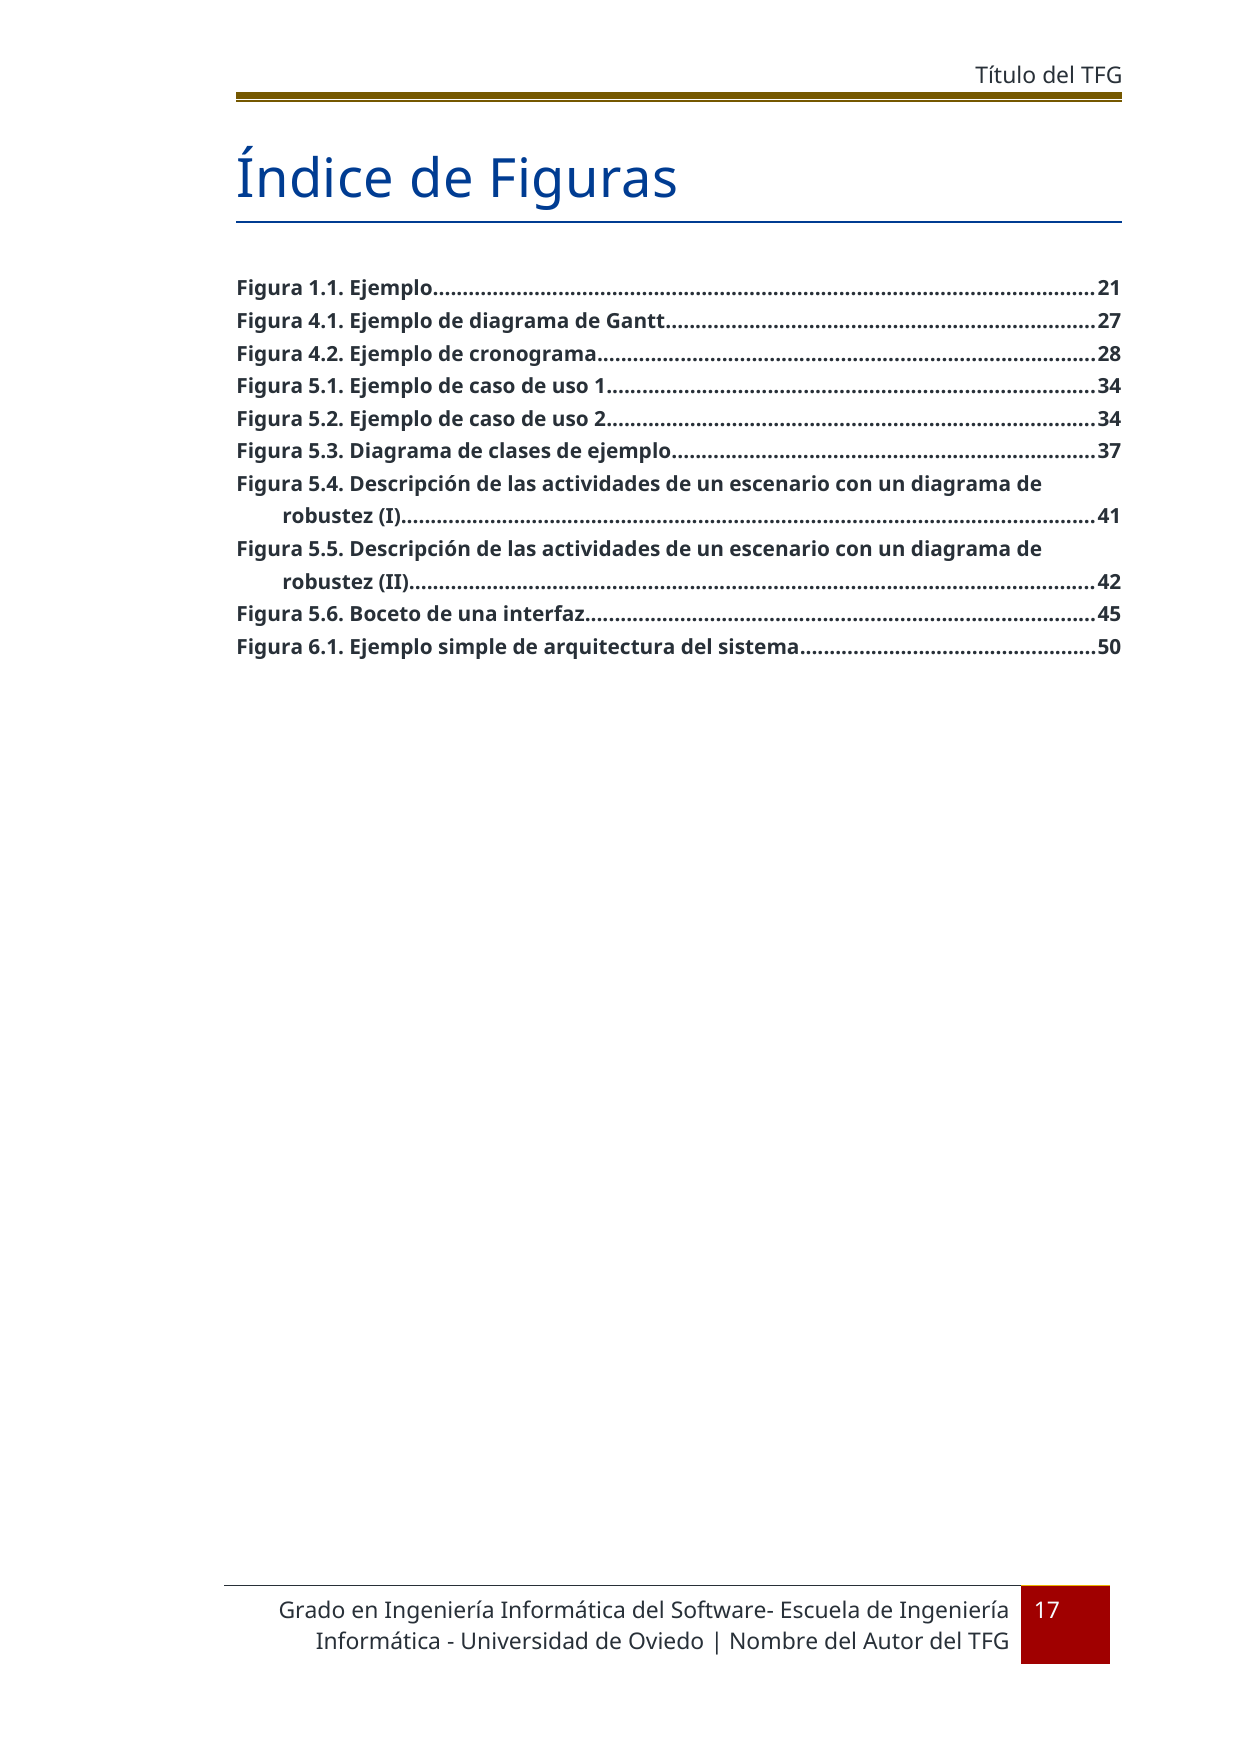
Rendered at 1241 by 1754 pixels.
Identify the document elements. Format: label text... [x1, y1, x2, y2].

text Figura 1.1. Ejemplo 21 [236, 273, 1122, 302]
text Figura 6.1. Ejemplo simple de arquitectura del sistema 50 [236, 632, 1122, 661]
text Figura 5.1. Ejemplo de caso de uso 1 34 [236, 371, 1122, 400]
text Figura 5.6. Boceto de una interfaz 45 [236, 599, 1122, 628]
text Figura 5.4. Descripción de las actividades de un escenario con un diagrama de robustez (I) 41 [236, 469, 1122, 530]
text Figura 5.5. Descripción de las actividades de un escenario con un diagrama de robustez (II) 42 [236, 534, 1122, 595]
text Figura 5.3. Diagrama de clases de ejemplo 37 [236, 436, 1122, 465]
text Figura 4.2. Ejemplo de cronograma 28 [236, 339, 1122, 367]
title Índice de Figuras [236, 139, 1122, 221]
text Figura 5.2. Ejemplo de caso de uso 2 34 [236, 404, 1122, 432]
text Figura 4.1. Ejemplo de diagrama de Gantt 27 [236, 306, 1122, 334]
